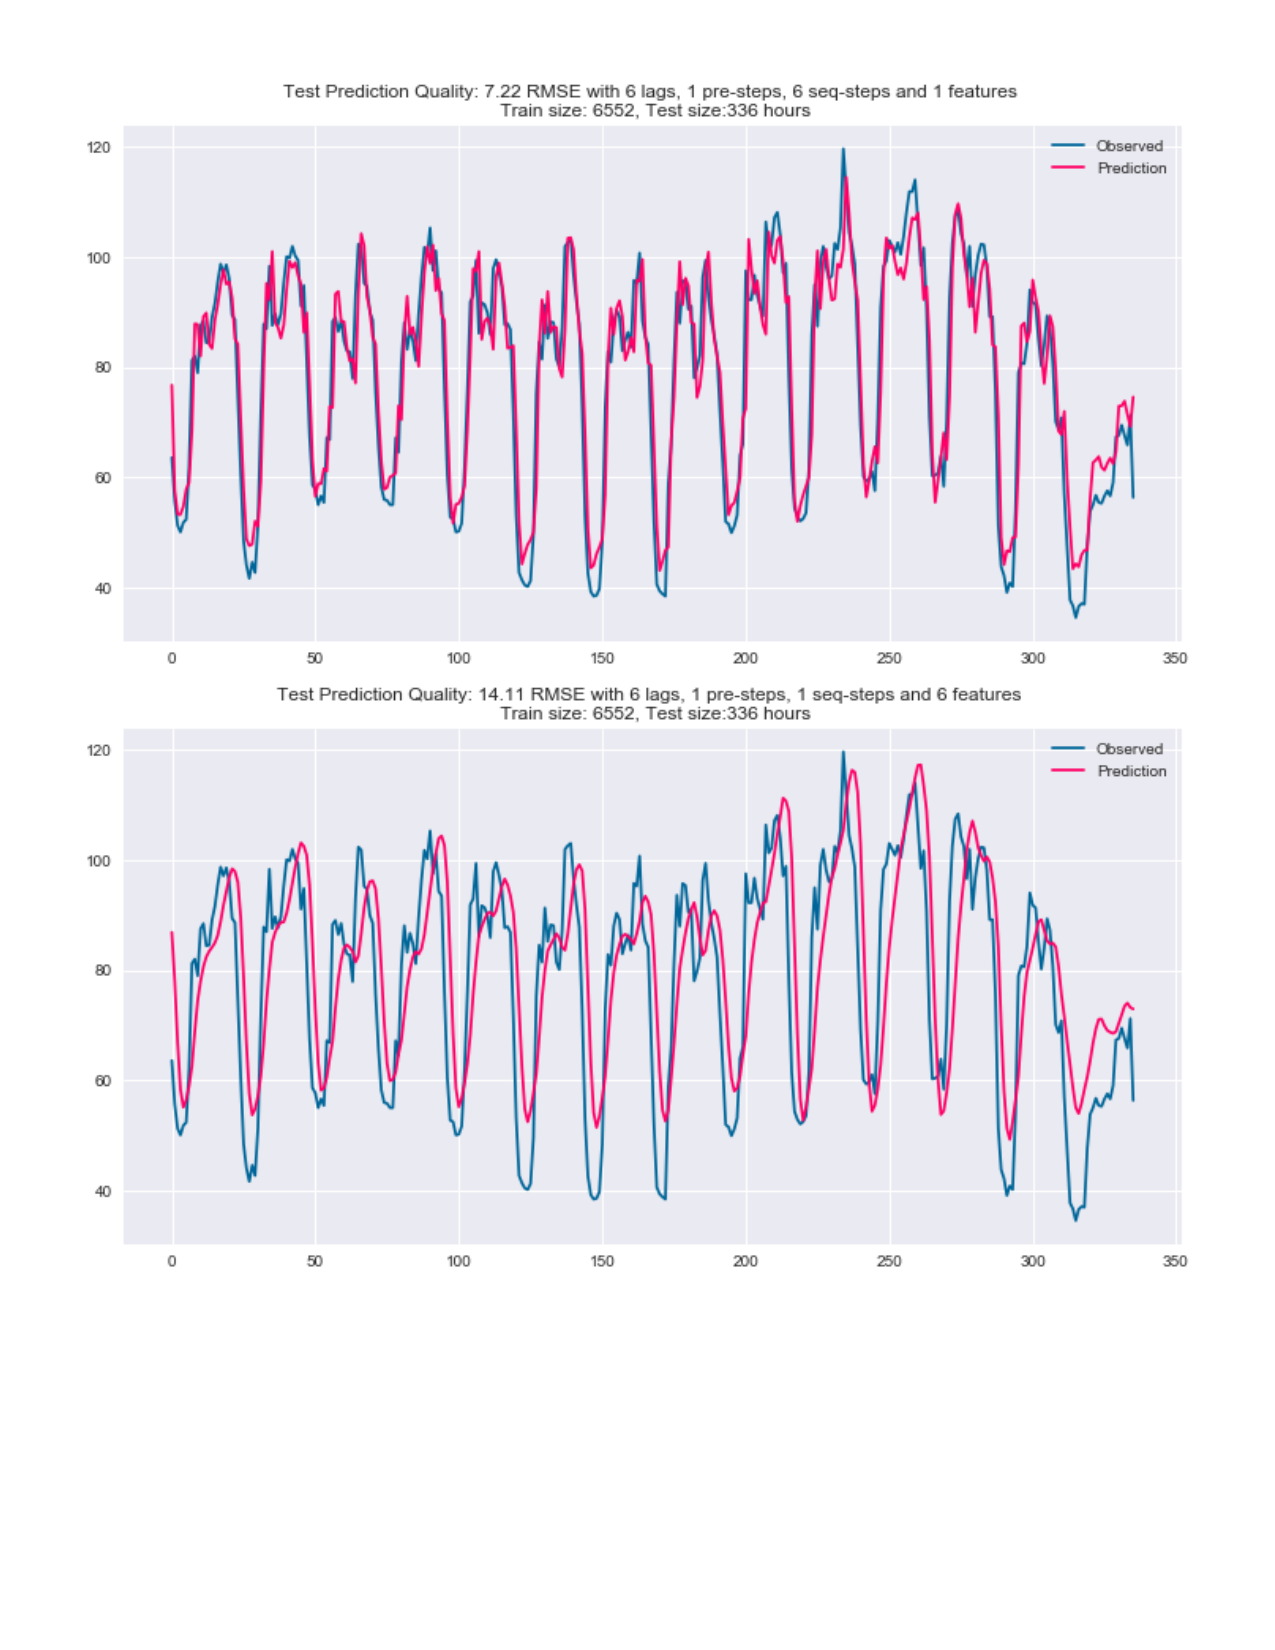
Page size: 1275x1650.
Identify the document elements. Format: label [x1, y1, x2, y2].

picture [75, 75, 1200, 1281]
